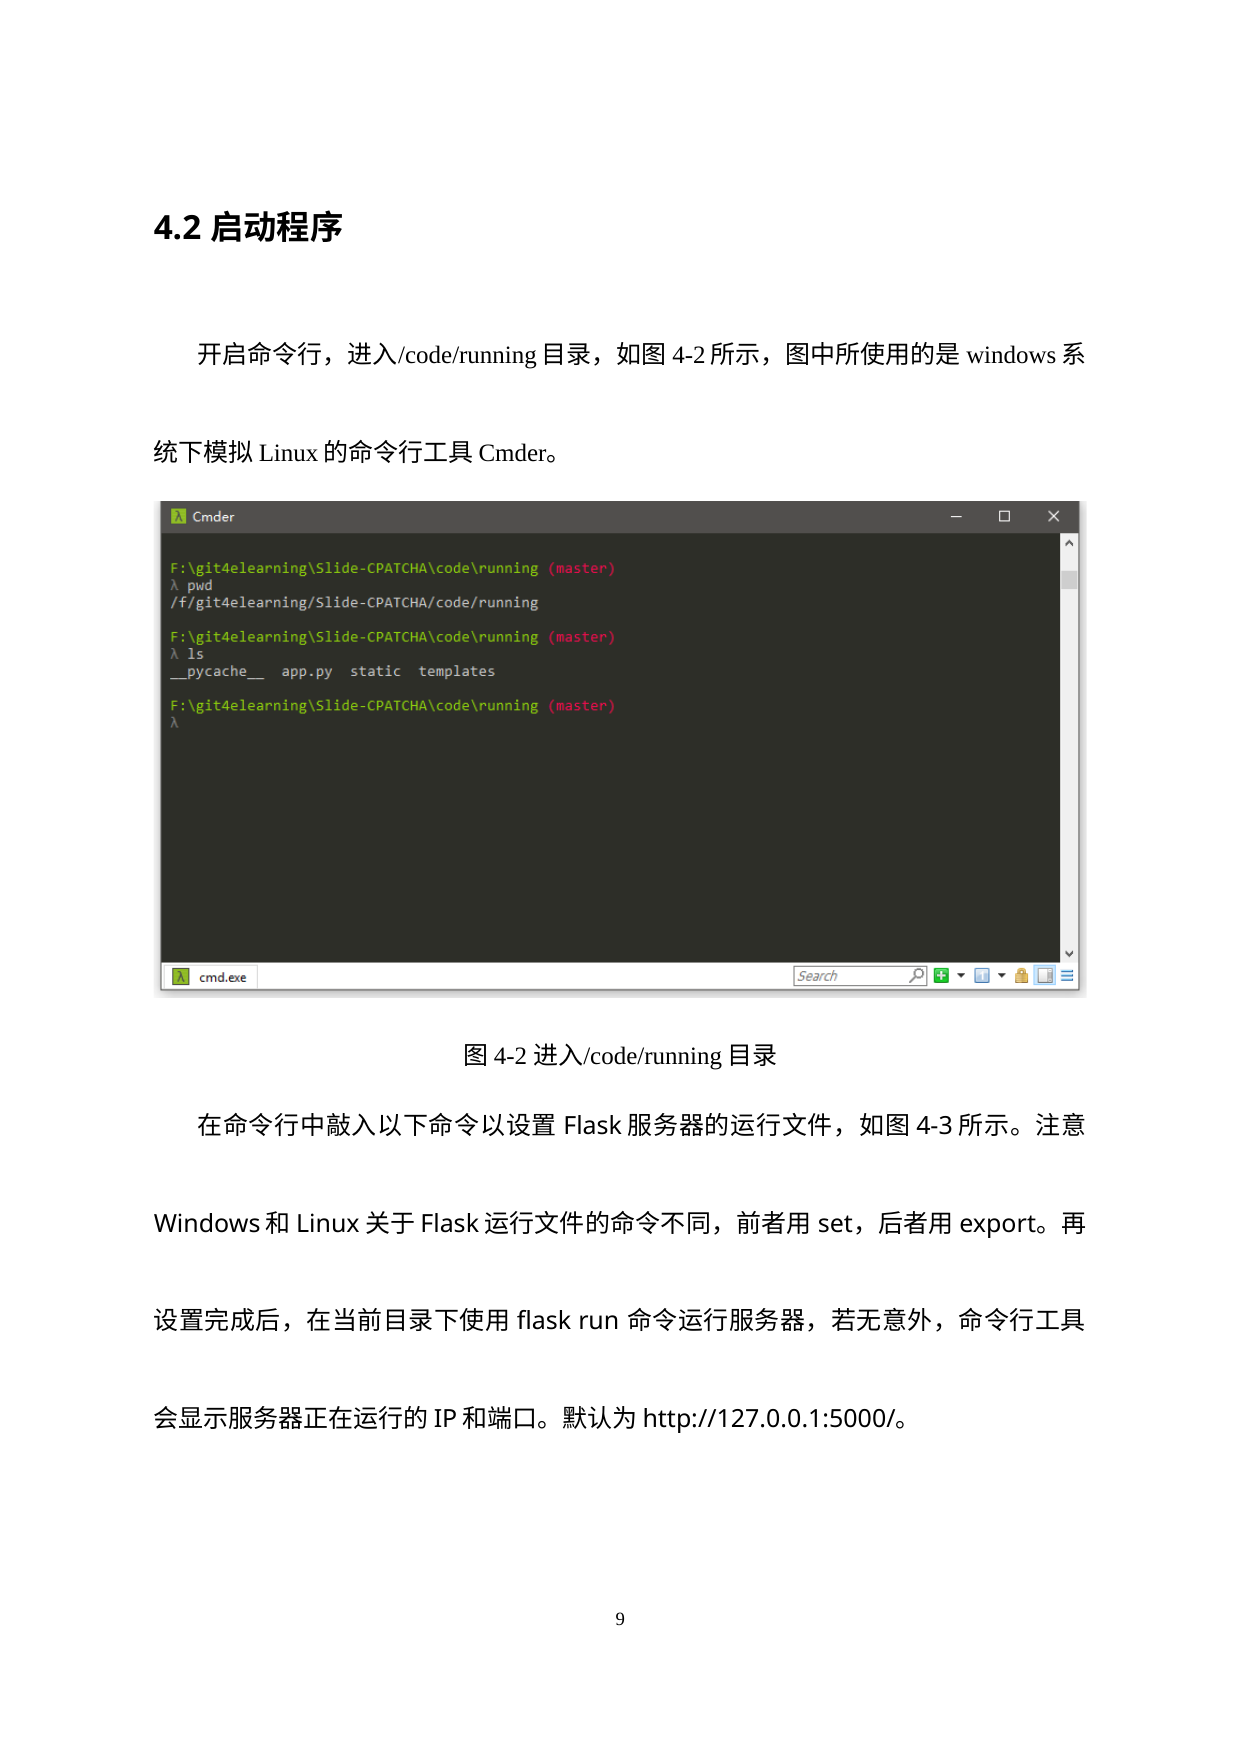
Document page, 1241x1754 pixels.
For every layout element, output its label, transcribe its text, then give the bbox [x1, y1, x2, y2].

text 在命令行中敲入以下命令以设置Flask服务器的运行文件，如图4-3所示。注意Windows和Linux关于Flask运行文件的命令不同，前者用set，后者用export。再设置完成后，在当前目录下使用flask run 命令运行服务器，若无意外，命令行工具会显示服务器正在运行的IP和端口。默认为http://127.0.0.1:5000/。 [153, 1091, 1087, 1449]
picture [153, 501, 1087, 998]
text 开启命令行，进入/code/running目录，如图4-2所示，图中所使用的是windows系统下模拟Linux的命令行工具Cmder。 [153, 320, 1087, 483]
text 图4-2 进入/code/running目录 [153, 1021, 1087, 1086]
subtitle 4.2 启动程序 [153, 193, 1087, 258]
